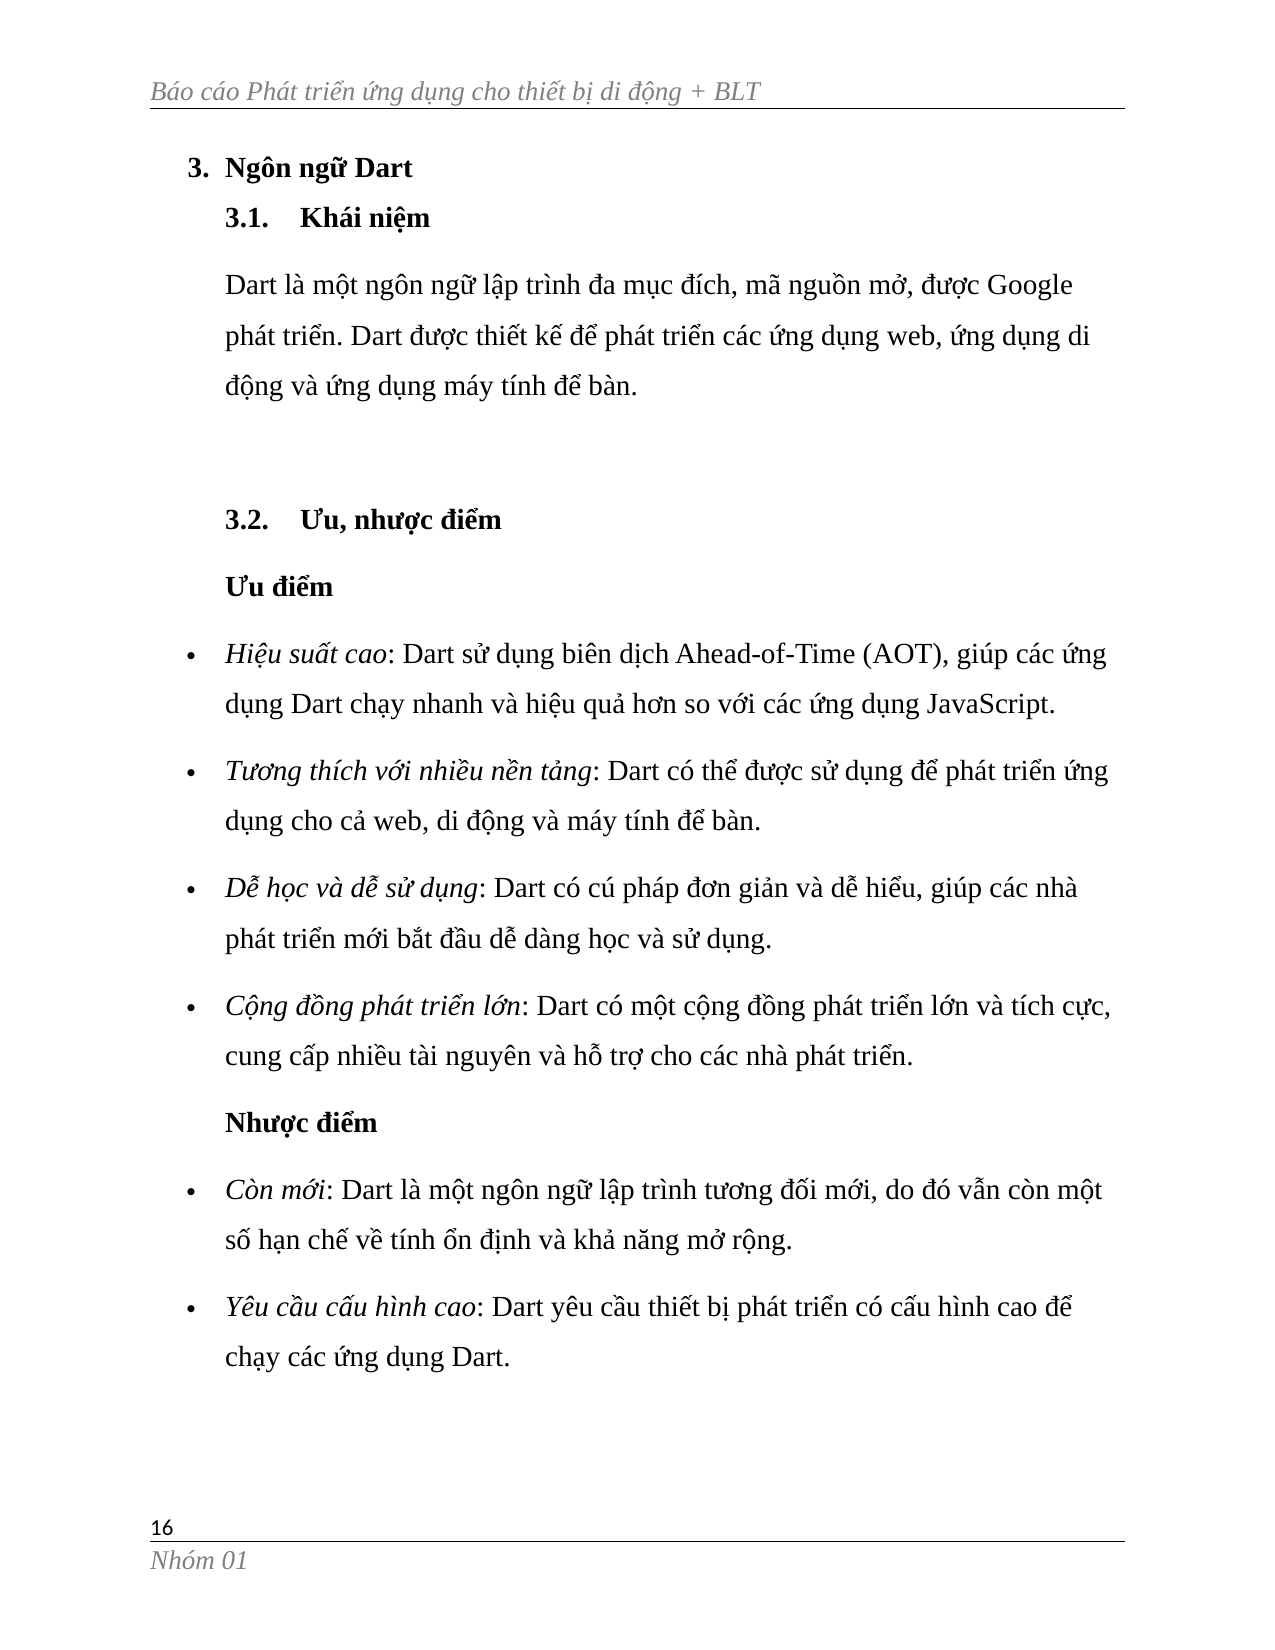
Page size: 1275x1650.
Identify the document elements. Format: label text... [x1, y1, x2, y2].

list Còn mới: Dart là một ngôn ngữ lập trình tương đối mới, do đó vẫn còn một số hạn chế về tính ổn định và khả năng mở rộng. [187, 1172, 1125, 1256]
list Khái niệm [225, 200, 1125, 234]
list Ngôn ngữ Dart [187, 150, 1125, 183]
text Dart là một ngôn ngữ lập trình đa mục đích, mã nguồn mở, được Google phát triển. Dart được thiết kế để phát triển các ứng dụng web, ứng dụng di động và ứng dụng máy tính để bàn. [225, 267, 1125, 401]
list Ưu, nhược điểm [225, 502, 1125, 535]
list Cộng đồng phát triển lớn: Dart có một cộng đồng phát triển lớn và tích cực, cung cấp nhiều tài nguyên và hỗ trợ cho các nhà phát triển. [187, 988, 1125, 1072]
text Ưu điểm [225, 569, 1125, 602]
list Dễ học và dễ sử dụng: Dart có cú pháp đơn giản và dễ hiểu, giúp các nhà phát triển mới bắt đầu dễ dàng học và sử dụng. [187, 870, 1125, 954]
list Tương thích với nhiều nền tảng: Dart có thể được sử dụng để phát triển ứng dụng cho cả web, di động và máy tính để bàn. [187, 753, 1125, 837]
list Hiệu suất cao: Dart sử dụng biên dịch Ahead-of-Time (AOT), giúp các ứng dụng Dart chạy nhanh và hiệu quả hơn so với các ứng dụng JavaScript. [187, 636, 1125, 720]
list Yêu cầu cấu hình cao: Dart yêu cầu thiết bị phát triển có cấu hình cao để chạy các ứng dụng Dart. [187, 1289, 1125, 1373]
text Nhược điểm [225, 1105, 1125, 1138]
